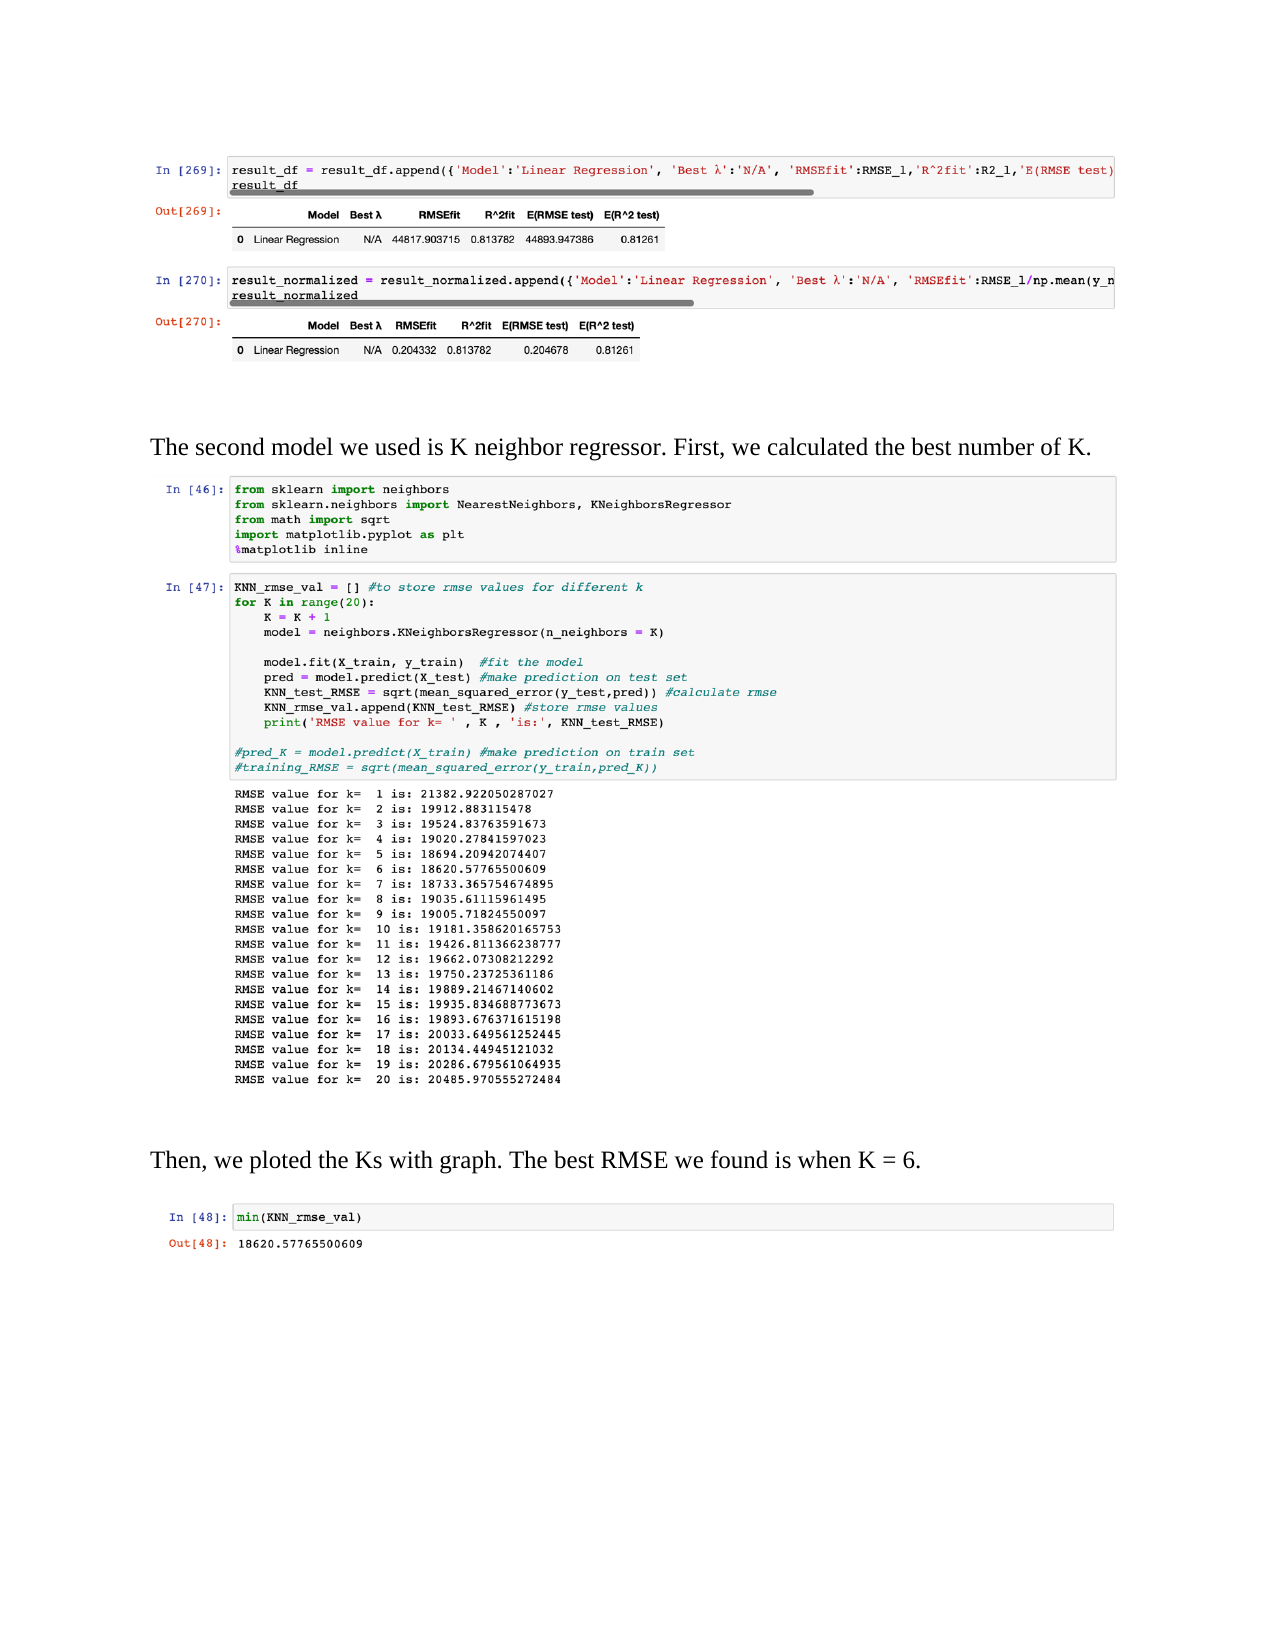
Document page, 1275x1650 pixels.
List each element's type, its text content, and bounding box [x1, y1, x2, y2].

picture [150, 475, 1125, 1088]
text The second model we used is K neighbor regressor. First, we calculated the best number of K. [150, 432, 1125, 461]
picture [150, 1188, 1125, 1259]
picture [150, 150, 1125, 374]
text Then, we ploted the Ks with graph. The best RMSE we found is when K = 6. [150, 1145, 1125, 1174]
